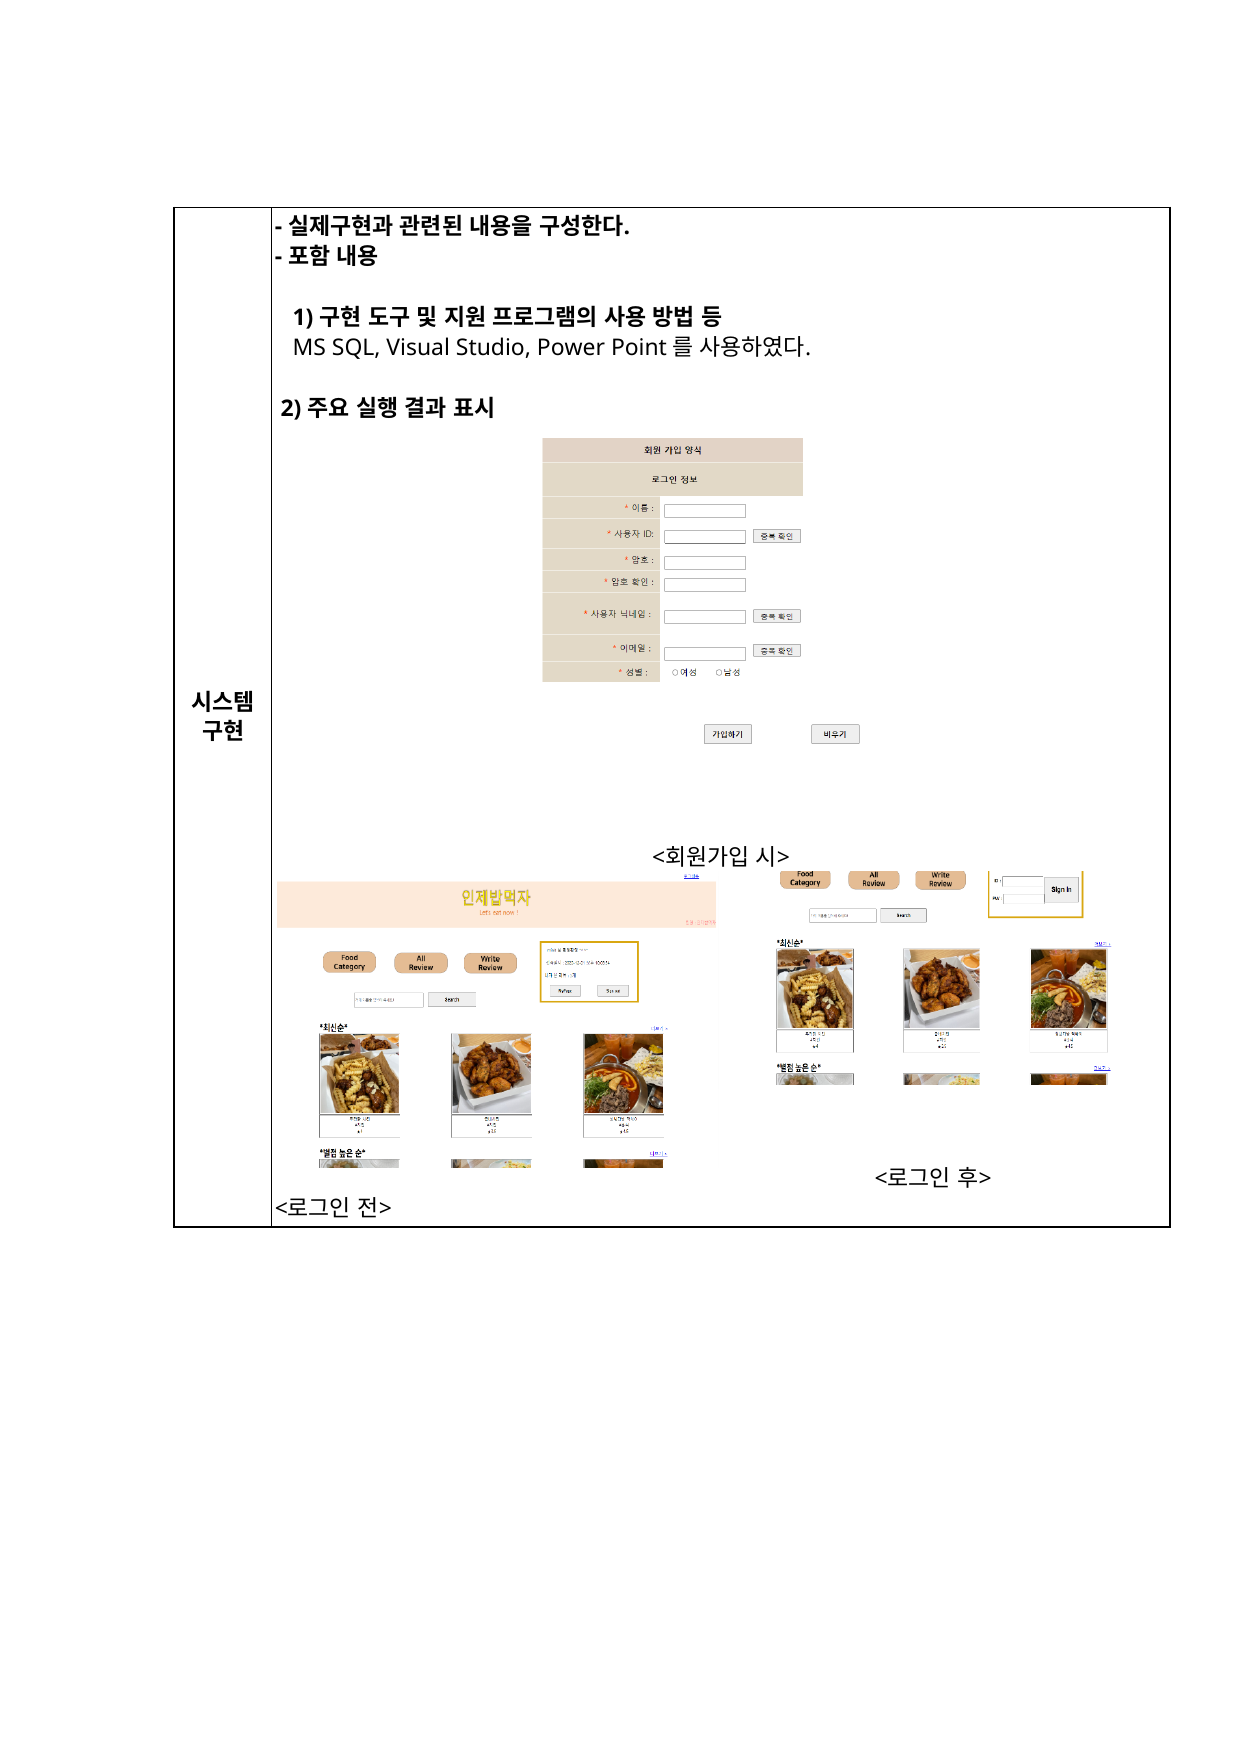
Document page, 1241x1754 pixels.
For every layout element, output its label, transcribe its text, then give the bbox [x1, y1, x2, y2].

picture [274, 422, 1161, 758]
table_header 시스템 구현 [175, 208, 271, 1226]
picture [275, 871, 719, 1168]
table_header - 실제구현과 관련된 내용을 구성한다. - 포함 내용 1) 구현 도구 및 지원 프로그램의 사용 방법 등 MS SQL, Visual Studio, Power Point를 사용하였다. 2) 주요 실행 결과 표시 <회원가입 시> <로그인 후> <로그인 전> <비로그인 리뷰 작성 시> <로그인 후 리뷰 작성 시> <로그인 후 마이페이지> <My Page/My Reviews> <My Page/My Bookmark> <My Page/My Information 회원 정보 수정 시> <My Page/Delete Account 탈퇴 요청 시> <리뷰 페이지 즐겨찾기 전> <리뷰 페이지 즐겨찾기 후> <리뷰 최신 순 정렬> <리뷰 별점 높은 순 정렬> <검색창에 가게 이름 “떡볶이” 검색 시> <검색창에 동 “삼방동” 검색 시> <검색창에 종류 “한식” 검색 시> <Food Category> <Food Category “치킨” 선택 시> 3) 프로그램 소스의 주요부분 설명 등 메인 페이지에 최신 순, 별점 높은 순으로 정렬하는 소스 infoDB에서 id DESC 정렬과 star DESC 정렬 로그인 – 입력한 ID와 PW를 DBuser에서 읽어와 존재 여부와 일치 여부를 판단해 로그인 성공하면 로그인이 된 메인 페이지로 넘어가고 정보가 잘못됐거나 회원이 아닐 경우 아니라는 스크립트 창을 띄운다. 회원가입시 ID, PW, NICKNAME 중복 여부를 판단한다. 모든 리뷰를 보는 페이지 검색창에 가게 이름, 동, 종류 DropDownList로 택해 검색하는 소스, 최신 순과 별점 높은 순으로 정렬하며 GridView에 데이터를 바인딩한다. ` 리뷰 상세 페이지 load시 리뷰마다 부여되는 id(순번)으로 찾고 infoDB를 불러와 가게정보를 끌어온다. Bookmarked = false 일 경우와 Bookmarked = true 일 경우의 즐겨찾기가 추가, 삭제 된다는 스크립트 창을 띄운다. DB Update를 통해 회원 정보를 수정한다. 마이 페이지에서 DELETE ACCOUNT 클릭 시 탈퇴하여 DB 정보를 모두 지운다 리뷰 작성 시 로그인이 안 되어 있으면 로그인 후 리뷰 작성이 가능하다는 창을 띄우고 로그인 창으로 넘어가게 한다. 핫스팟 기능을 사용하여 반경 크기에 맞게 별점이 바뀐다. 사용자가 작성하는 내용 창에 글자수 확인 버튼을 누르면 길이가 500자 이내인지 확인한다. 4) 시스템 사용 매뉴얼 1. 로그인 및 회원가입을 한다. 2. 원하는 가게 리뷰가 궁금할 경우 메인 페이지나 전체 리뷰 페이지에서 가게, 동, 종류를 선택해 검색한다. 3. 음식 카테고리에 들어가 원하는 음식 종류를 택한 후, 가게에 상세 정보를 눌러 가게 정보를 얻는다. 4. 리뷰를 남기고 싶은 가게가 있다면 리뷰 작성 페이지에서 가게 이름, 주소, 번호와 내용, 이미지, 별 등을 남기고 업로드한다. 5. 즐겨찾기 해놓고 싶은 리뷰가 있다면 리뷰 상세 페이지에서 하단에 있는 BOOKMARK 이미지를 선택해 즐겨찾기를 추가하고, 삭제하고 싶을 경우 다시BOOKMARK를 클릭하여 삭제할 수 있다. 6. 닉네임이나 이메일, 비밀번호를 변경하고 싶은 경우, 마이 페이지에서 회원 정보에 들어가 수정할 수 있다. 7. 즐겨찾기 해놓은 리뷰가 보고 싶다면 마이 페이지에서 확인할 수 있다. 8. 내가 작성한 리뷰 목록을 보고 싶다면 마이 페이지에서 확인할 수 있다. 9. 더 이상 "인제밥먹자" 사이틔 회원이 아니고 싶다면 마이 페이지에서 회원 탈퇴 버튼을 누르면 탈퇴가 가능하다. [272, 208, 1169, 1226]
picture [736, 871, 1159, 1085]
